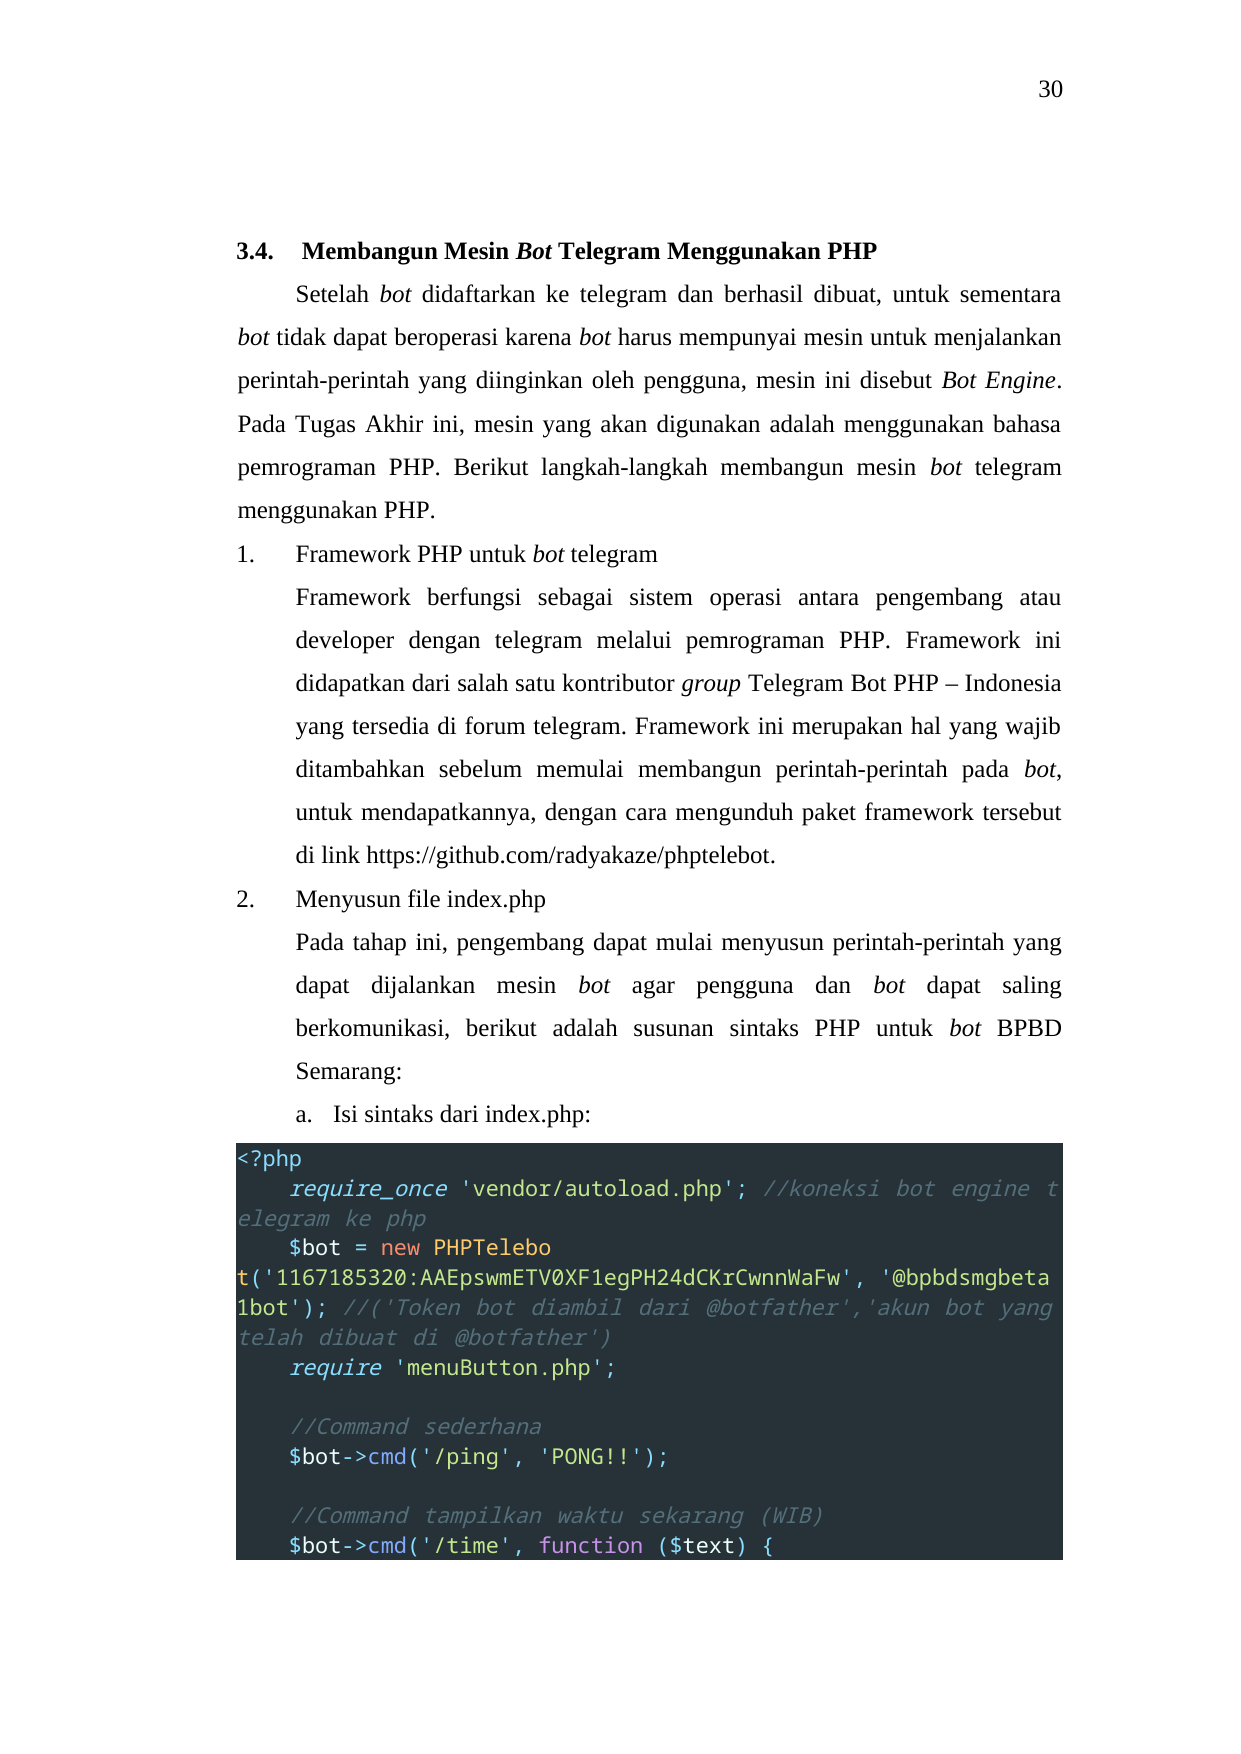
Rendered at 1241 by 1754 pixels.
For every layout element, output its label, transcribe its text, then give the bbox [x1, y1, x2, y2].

text //Command sederhana [236, 1411, 1063, 1441]
text $bot->cmd('/time', function ($text) { [236, 1530, 1063, 1560]
list Framework PHP untuk bot telegram [236, 539, 1062, 567]
text Setelah bot didaftarkan ke telegram dan berhasil dibuat, untuk sementara bot tidak dapat beroperasi karena bot harus mempunyai mesin untuk menjalankan perintah-perintah yang diinginkan oleh pengguna, mesin ini disebut Bot Engine. Pada Tugas Akhir ini, mesin yang akan digunakan adalah menggunakan bahasa pemrograman PHP. Berikut langkah-langkah membangun mesin bot telegram menggunakan PHP. [237, 279, 1062, 524]
text //Command tampilkan waktu sekarang (WIB) [236, 1500, 1063, 1530]
text require 'menuButton.php'; [236, 1351, 1063, 1381]
list Framework berfungsi sebagai sistem operasi antara pengembang atau developer dengan telegram melalui pemrograman PHP. Framework ini didapatkan dari salah satu kontributor group Telegram Bot PHP – Indonesia yang tersedia di forum telegram. Framework ini merupakan hal yang wajib ditambahkan sebelum memulai membangun perintah-perintah pada bot, untuk mendapatkannya, dengan cara mengunduh paket framework tersebut di link https://github.com/radyakaze/phptelebot. [295, 582, 1062, 869]
text $bot = new PHPTelebot('1167185320:AAEpswmETV0XF1egPH24dCKrCwnnWaFw', '@bpbdsmgbeta1bot'); //('Token bot diambil dari @botfather','akun bot yang telah dibuat di @botfather') [236, 1232, 1063, 1351]
subtitle Membangun Mesin Bot Telegram Menggunakan PHP [236, 236, 1062, 265]
text $bot->cmd('/ping', 'PONG!!'); [236, 1441, 1063, 1471]
text require_once 'vendor/autoload.php'; //koneksi bot engine telegram ke php [236, 1173, 1063, 1232]
text <?php [236, 1143, 1063, 1173]
list Isi sintaks dari index.php: [295, 1099, 1062, 1128]
list Pada tahap ini, pengembang dapat mulai menyusun perintah-perintah yang dapat dijalankan mesin bot agar pengguna dan bot dapat saling berkomunikasi, berikut adalah susunan sintaks PHP untuk bot BPBD Semarang: [295, 927, 1062, 1085]
list Menyusun file index.php [236, 884, 1062, 912]
